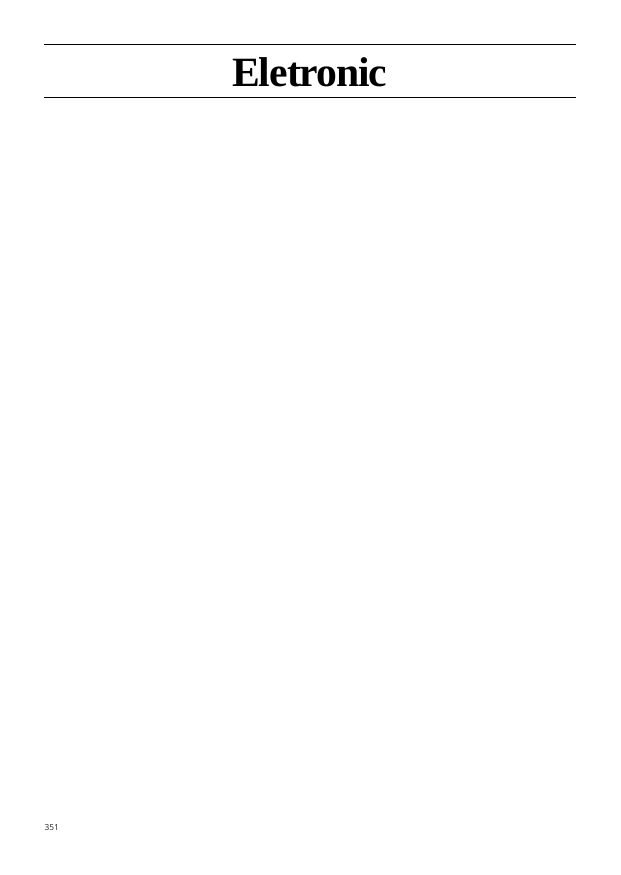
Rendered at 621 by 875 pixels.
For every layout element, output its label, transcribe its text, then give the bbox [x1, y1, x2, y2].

subtitle Eletronic [44, 45, 576, 97]
